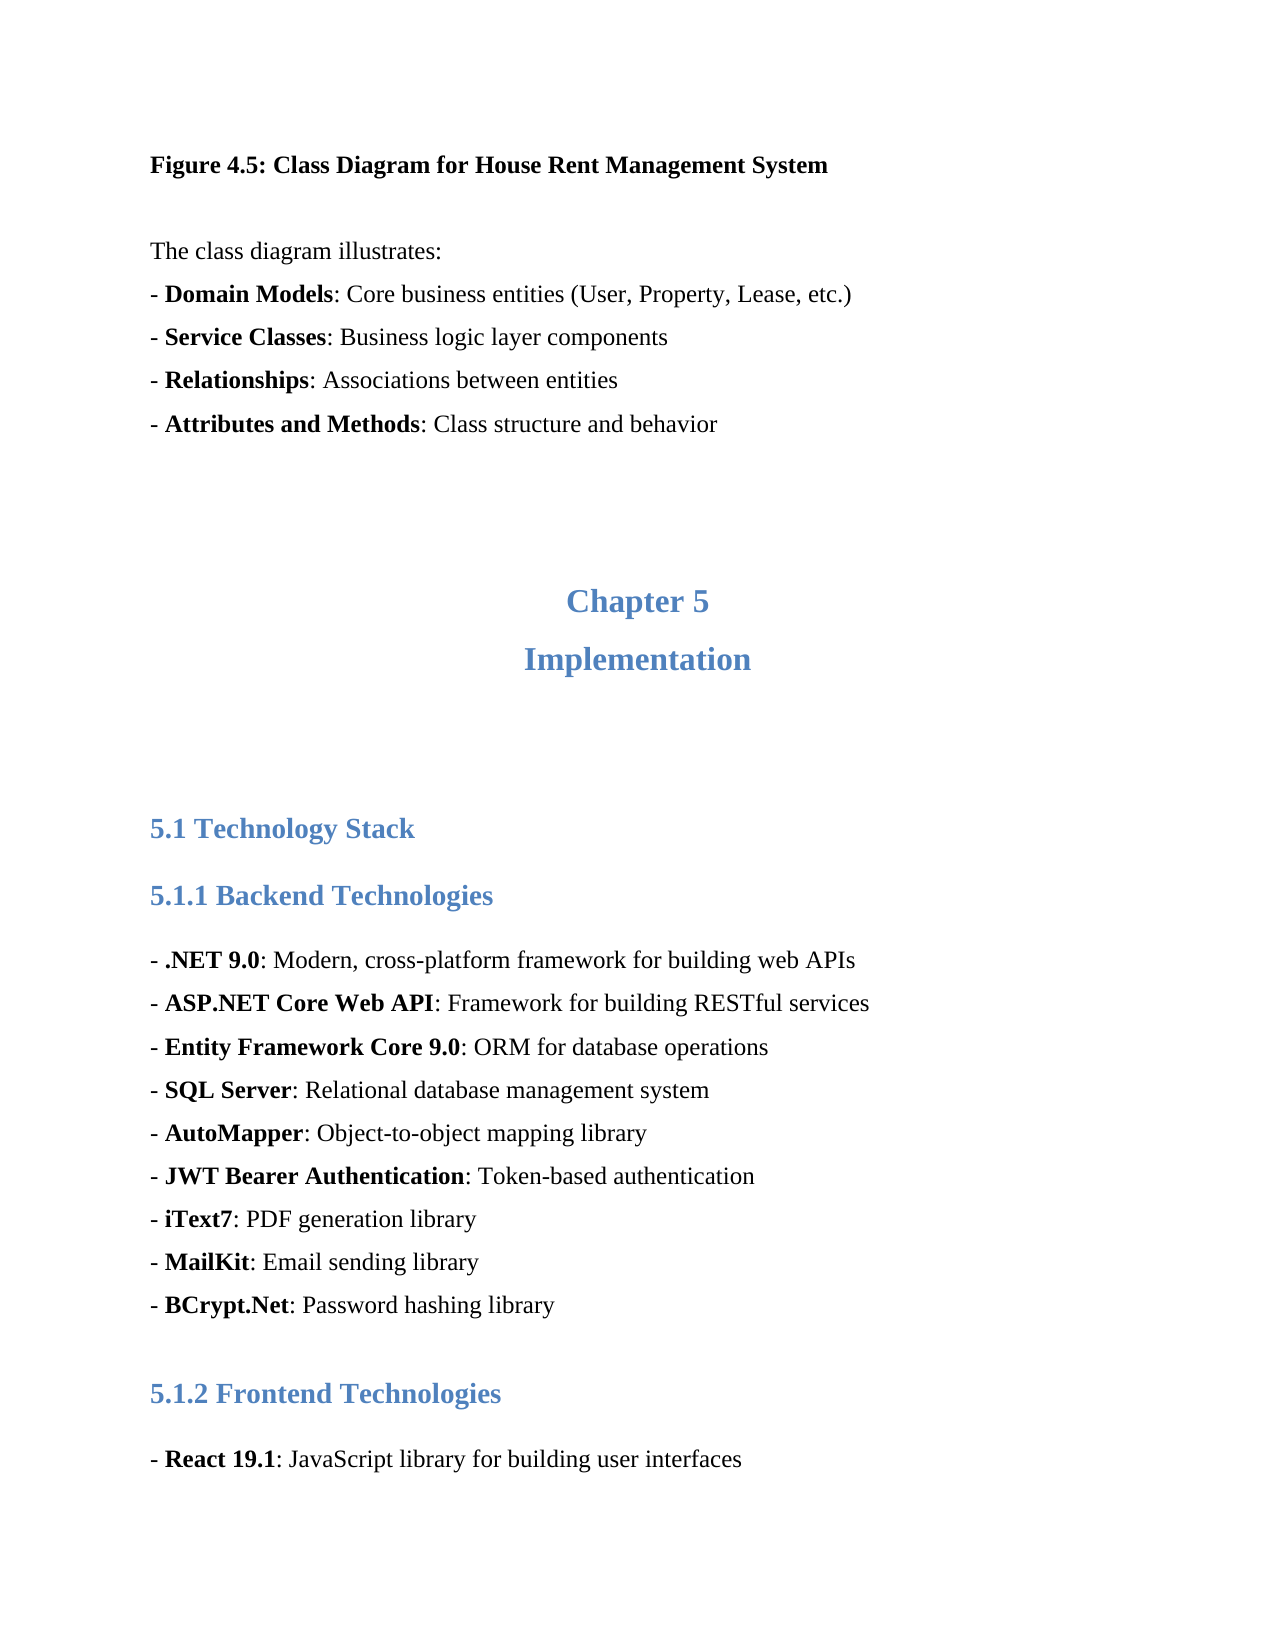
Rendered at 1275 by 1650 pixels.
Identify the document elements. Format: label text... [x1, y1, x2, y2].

text - BCrypt.Net: Password hashing library [150, 1290, 1125, 1319]
text Chapter 5 [150, 581, 1125, 619]
text 5.1.1 Backend Technologies [150, 878, 1125, 912]
text - iText7: PDF generation library [150, 1204, 1125, 1233]
text Figure 4.5: Class Diagram for House Rent Management System [150, 150, 1125, 179]
text - JWT Bearer Authentication: Token-based authentication [150, 1161, 1125, 1190]
text - Attributes and Methods: Class structure and behavior [150, 409, 1125, 437]
text - Service Classes: Business logic layer components [150, 322, 1125, 351]
text 5.1.2 Frontend Technologies [150, 1377, 1125, 1410]
text 5.1 Technology Stack [150, 811, 1125, 845]
text - .NET 9.0: Modern, cross-platform framework for building web APIs [150, 945, 1125, 974]
text The class diagram illustrates: [150, 236, 1125, 265]
text - Relationships: Associations between entities [150, 366, 1125, 394]
text - AutoMapper: Object-to-object mapping library [150, 1118, 1125, 1147]
text - MailKit: Email sending library [150, 1247, 1125, 1276]
text - ASP.NET Core Web API: Framework for building RESTful services [150, 988, 1125, 1017]
text Implementation [150, 639, 1125, 677]
text - SQL Server: Relational database management system [150, 1075, 1125, 1103]
text - React 19.1: JavaScript library for building user interfaces [150, 1444, 1125, 1472]
text - Domain Models: Core business entities (User, Property, Lease, etc.) [150, 279, 1125, 308]
text - Entity Framework Core 9.0: ORM for database operations [150, 1032, 1125, 1060]
